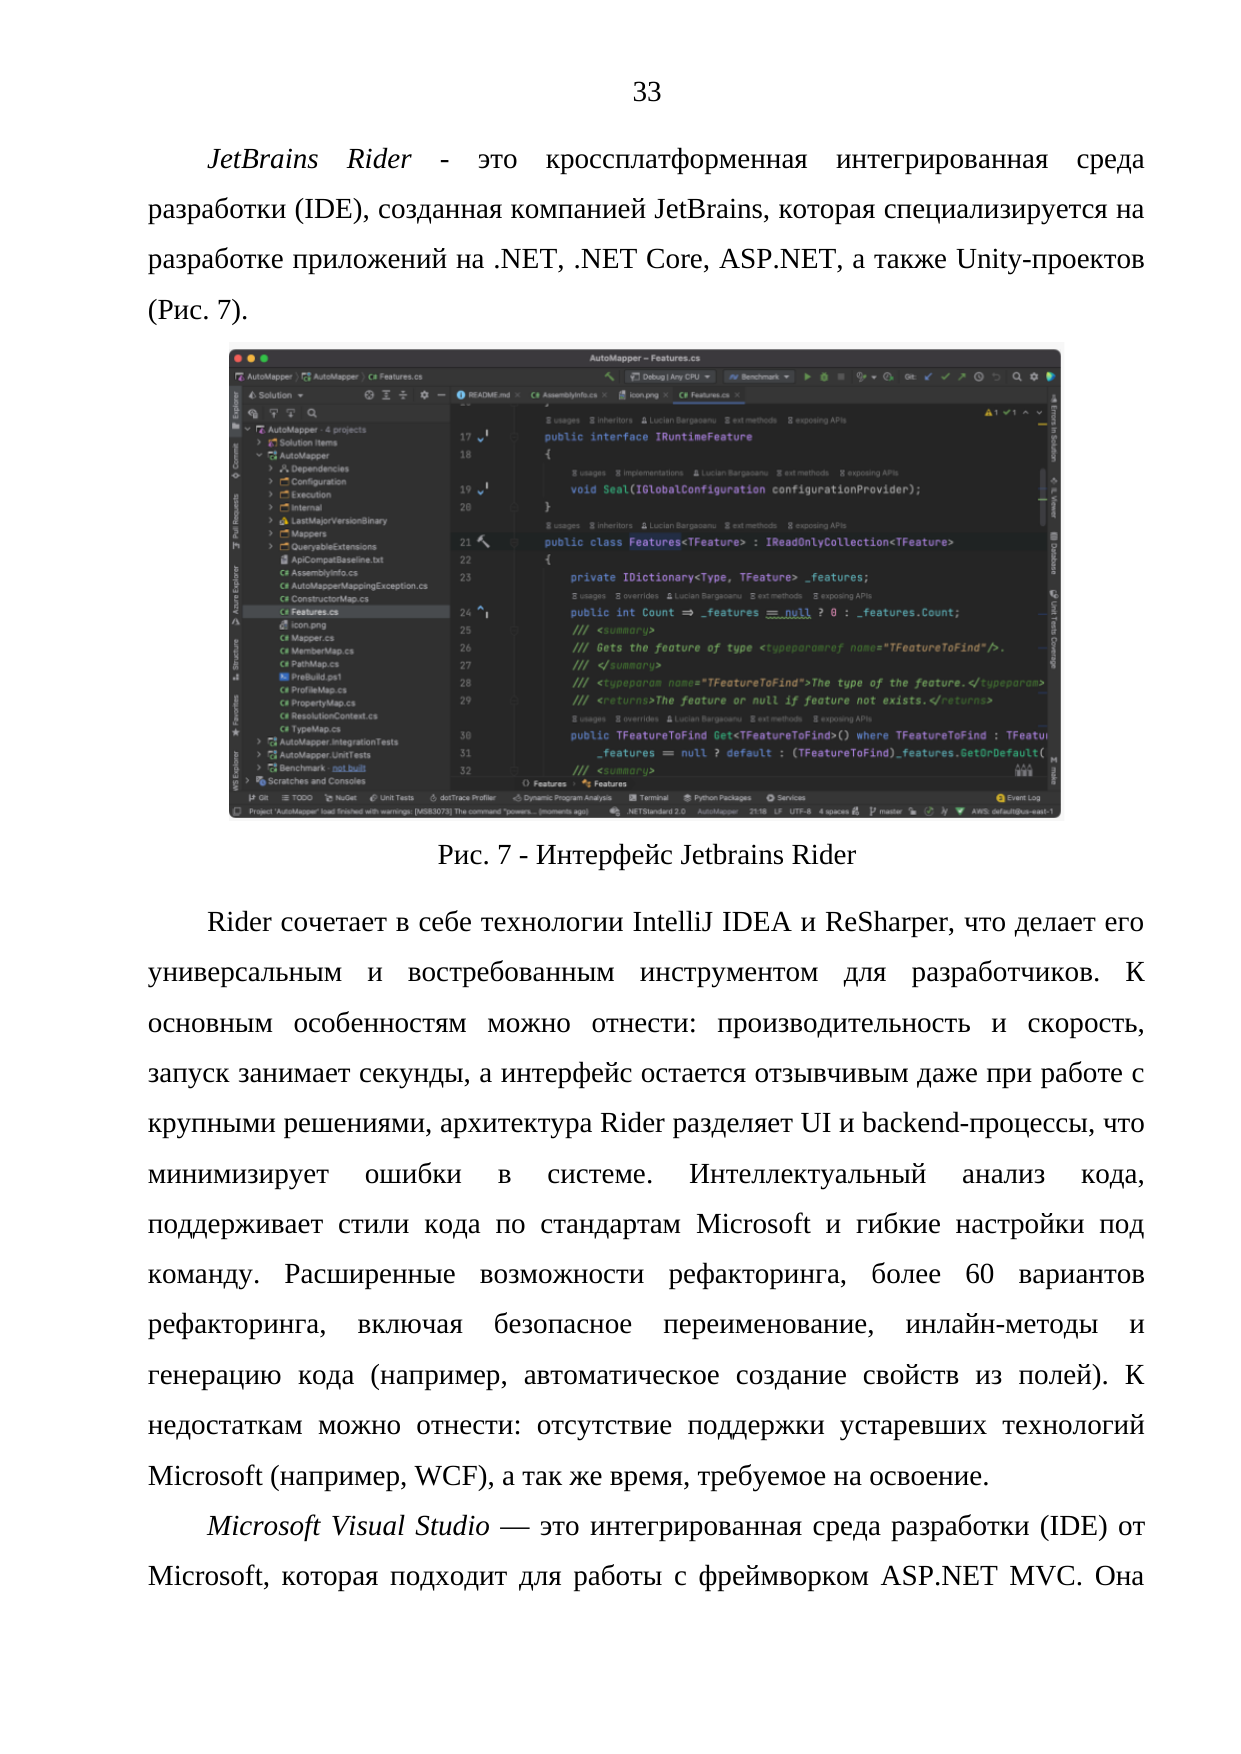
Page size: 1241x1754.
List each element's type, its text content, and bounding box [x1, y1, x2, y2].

text Рис. 7 - Интерфейс Jetbrains Rider [148, 837, 1146, 871]
text JetBrains Rider - это кроссплатформенная интегрированная среда разработки (IDE), созданная компанией JetBrains, которая специализируется на разработке приложений на .NET, .NET Core, ASP.NET, а также Unity-проектов (Рис. 7). [148, 141, 1146, 325]
text Rider сочетает в себе технологии IntelliJ IDEA и ReSharper, что делает его универсальным и востребованным инструментом для разработчиков. К основным особенностям можно отнести: производительность и скорость, запуск занимает секунды, а интерфейс остается отзывчивым даже при работе с крупными решениями, архитектура Rider разделяет UI и backend-процессы, что минимизирует ошибки в системе. Интеллектуальный анализ кода, поддерживает стили кода по стандартам Microsoft и гибкие настройки под команду. Расширенные возможности рефакторинга, более 60 вариантов рефакторинга, включая безопасное переименование, инлайн-методы и генерацию кода (например, автоматическое создание свойств из полей). К недостаткам можно отнести: отсутствие поддержки устаревших технологий Microsoft (например, WCF), а так же время, требуемое на освоение. [148, 904, 1146, 1491]
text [148, 1508, 1146, 1592]
picture [229, 342, 1065, 821]
